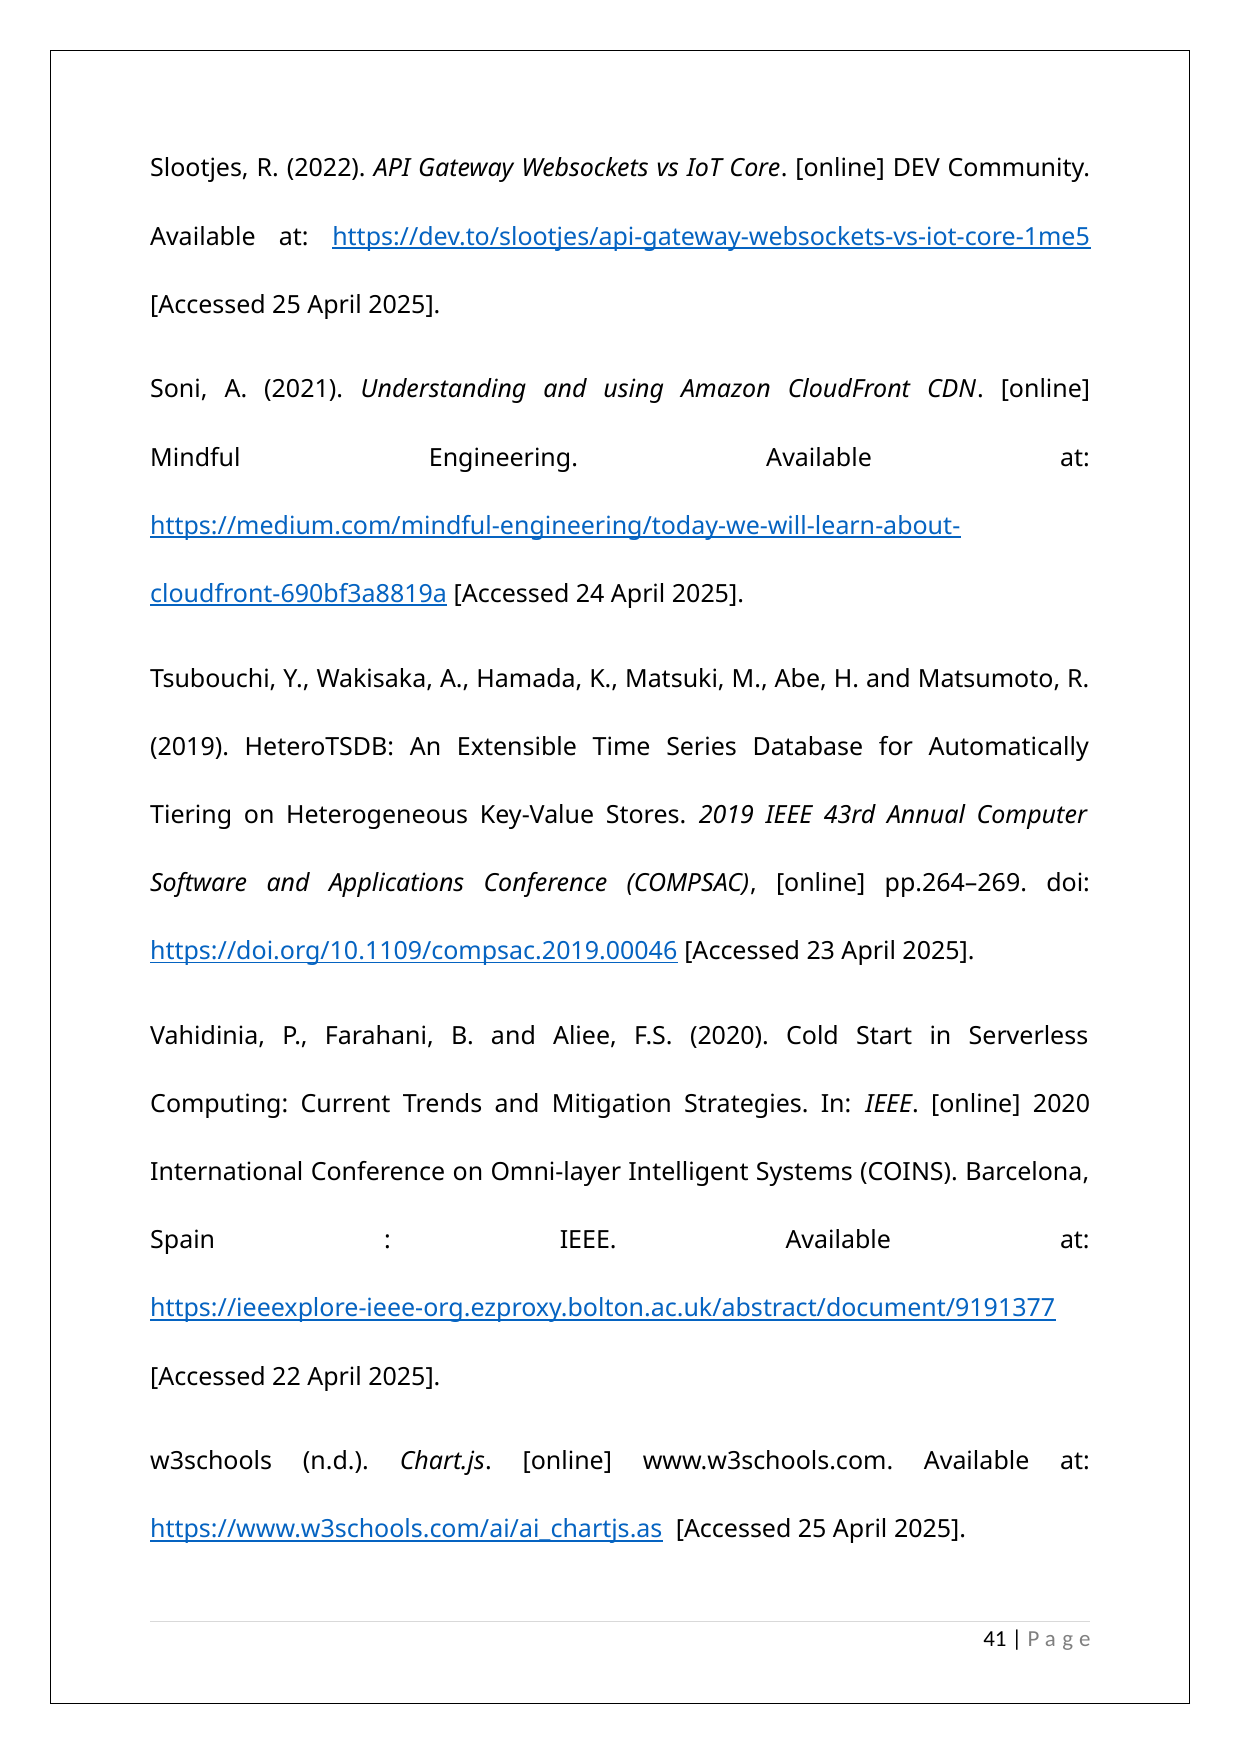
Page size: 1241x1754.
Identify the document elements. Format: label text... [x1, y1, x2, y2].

text Tsubouchi, Y., Wakisaka, A., Hamada, K., Matsuki, M., Abe, H. and Matsumoto, R. (2019). HeteroTSDB: An Extensible Time Series Database for Automatically Tiering on Heterogeneous Key-Value Stores. 2019 IEEE 43rd Annual Computer Software and Applications Conference (COMPSAC), [online] pp.264–269. doi: https://doi.org/10.1109/compsac.2019.00046 [Accessed 23 April 2025]. [150, 660, 1090, 967]
text Slootjes, R. (2022). API Gateway Websockets vs IoT Core. [online] DEV Community. Available at: https://dev.to/slootjes/api-gateway-websockets-vs-iot-core-1me5 [Accessed 25 April 2025]. [150, 150, 1090, 320]
text Soni, A. (2021). Understanding and using Amazon CloudFront CDN. [online] Mindful Engineering. Available at: https://medium.com/mindful-engineering/today-we-will-learn-about-cloudfront-690bf3a8819a [Accessed 24 April 2025]. [150, 371, 1090, 609]
text Vahidinia, P., Farahani, B. and Aliee, F.S. (2020). Cold Start in Serverless Computing: Current Trends and Mitigation Strategies. In: IEEE. [online] 2020 International Conference on Omni-layer Intelligent Systems (COINS). Barcelona, Spain : IEEE. Available at: https://ieeexplore-ieee-org.ezproxy.bolton.ac.uk/abstract/document/9191377 [Accessed 22 April 2025]. [150, 1017, 1090, 1392]
text w3schools (n.d.). Chart.js. [online] www.w3schools.com. Available at: https://www.w3schools.com/ai/ai_chartjs.as [Accessed 25 April 2025]. [150, 1443, 1090, 1545]
